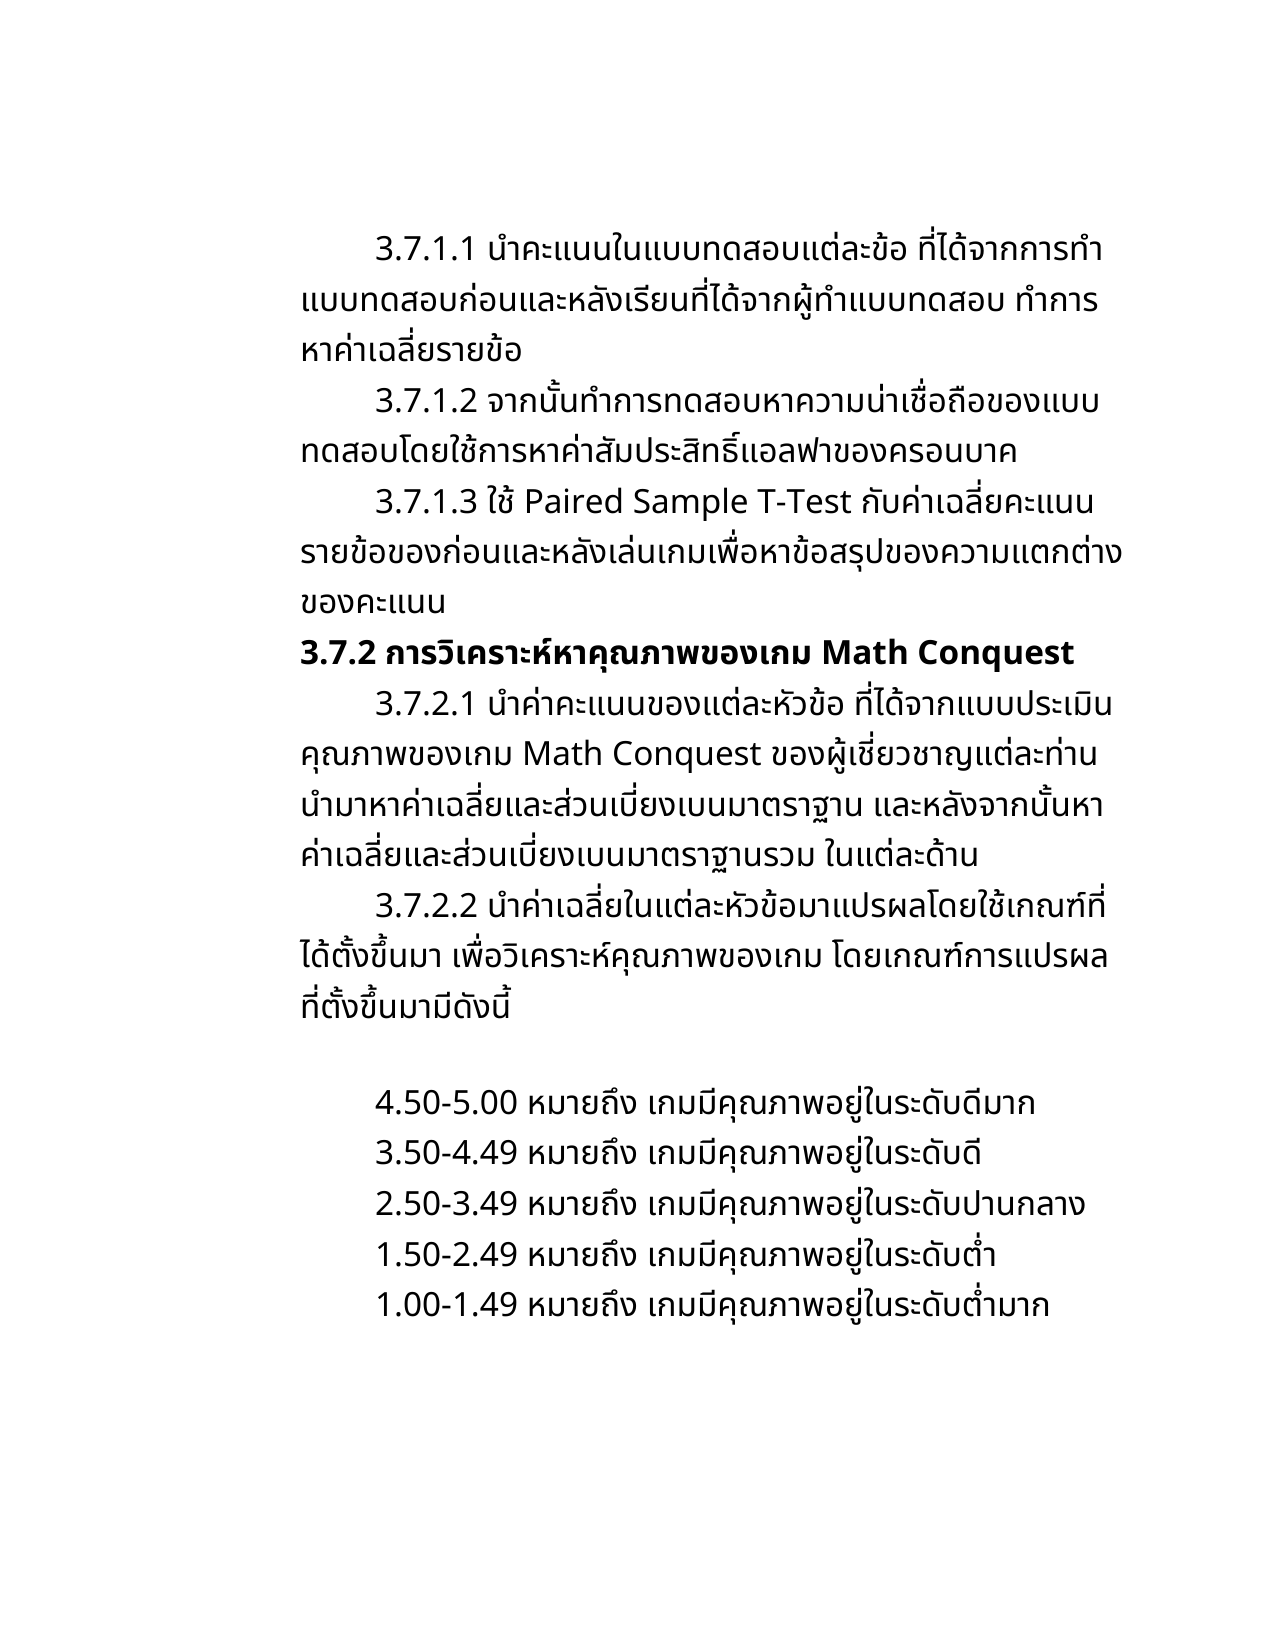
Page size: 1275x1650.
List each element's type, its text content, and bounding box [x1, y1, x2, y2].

text 2.50-3.49 หมายถึง เกมมีคุณภาพอยู่ในระดับปานกลาง [300, 1180, 1125, 1230]
text 3.7.2.1 นําค่าคะแนนของแต่ละหัวข้อ ที่ได้จากแบบประเมินคุณภาพของเกม Math Conquest ของผู้เชี่ยวชาญแต่ละท่าน นํามาหาค่าเฉลี่ยและส่วนเบี่ยงเบนมาตราฐาน และหลังจากนั้นหาค่าเฉลี่ยและส่วนเบี่ยงเบนมาตราฐานรวม ในแต่ละด้าน [300, 679, 1125, 882]
text 1.50-2.49 หมายถึง เกมมีคุณภาพอยู่ในระดับตํ่า [300, 1230, 1125, 1281]
text 4.50-5.00 หมายถึง เกมมีคุณภาพอยู่ในระดับดีมาก [300, 1078, 1125, 1129]
text 3.7.1.2 จากนั้นทำการทดสอบหาความน่าเชื่อถือของแบบทดสอบโดยใช้การหาค่าสัมประสิทธิ์แอลฟาของครอนบาค [300, 376, 1125, 477]
text 1.00-1.49 หมายถึง เกมมีคุณภาพอยู่ในระดับตํ่ามาก [300, 1281, 1125, 1332]
text 3.7.1.3 ใช้ Paired Sample T-Test กับค่าเฉลี่ยคะแนนรายข้อของก่อนและหลังเล่นเกมเพื่อหาข้อสรุปของความแตกต่างของคะแนน [300, 477, 1125, 629]
text 3.7.2 การวิเคราะห์หาคุณภาพของเกม Math Conquest [225, 629, 1125, 679]
text 3.7.1.1 นำคะแนนในแบบทดสอบแต่ละข้อ ที่ได้จากการทำแบบทดสอบก่อนและหลังเรียนที่ได้จากผู้ทำแบบทดสอบ ทำการหาค่าเฉลี่ยรายข้อ [300, 225, 1125, 376]
text 3.50-4.49 หมายถึง เกมมีคุณภาพอยู่ในระดับดี [300, 1129, 1125, 1180]
text 3.7.2.2 นําค่าเฉลี่ยในแต่ละหัวข้อมาแปรผลโดยใช้เกณฑ์ที่ได้ตั้งขึ้นมา เพื่อวิเคราะห์คุณภาพของเกม โดยเกณฑ์การแปรผลที่ตั้งขึ้นมามีดังนี้ [300, 882, 1125, 1033]
